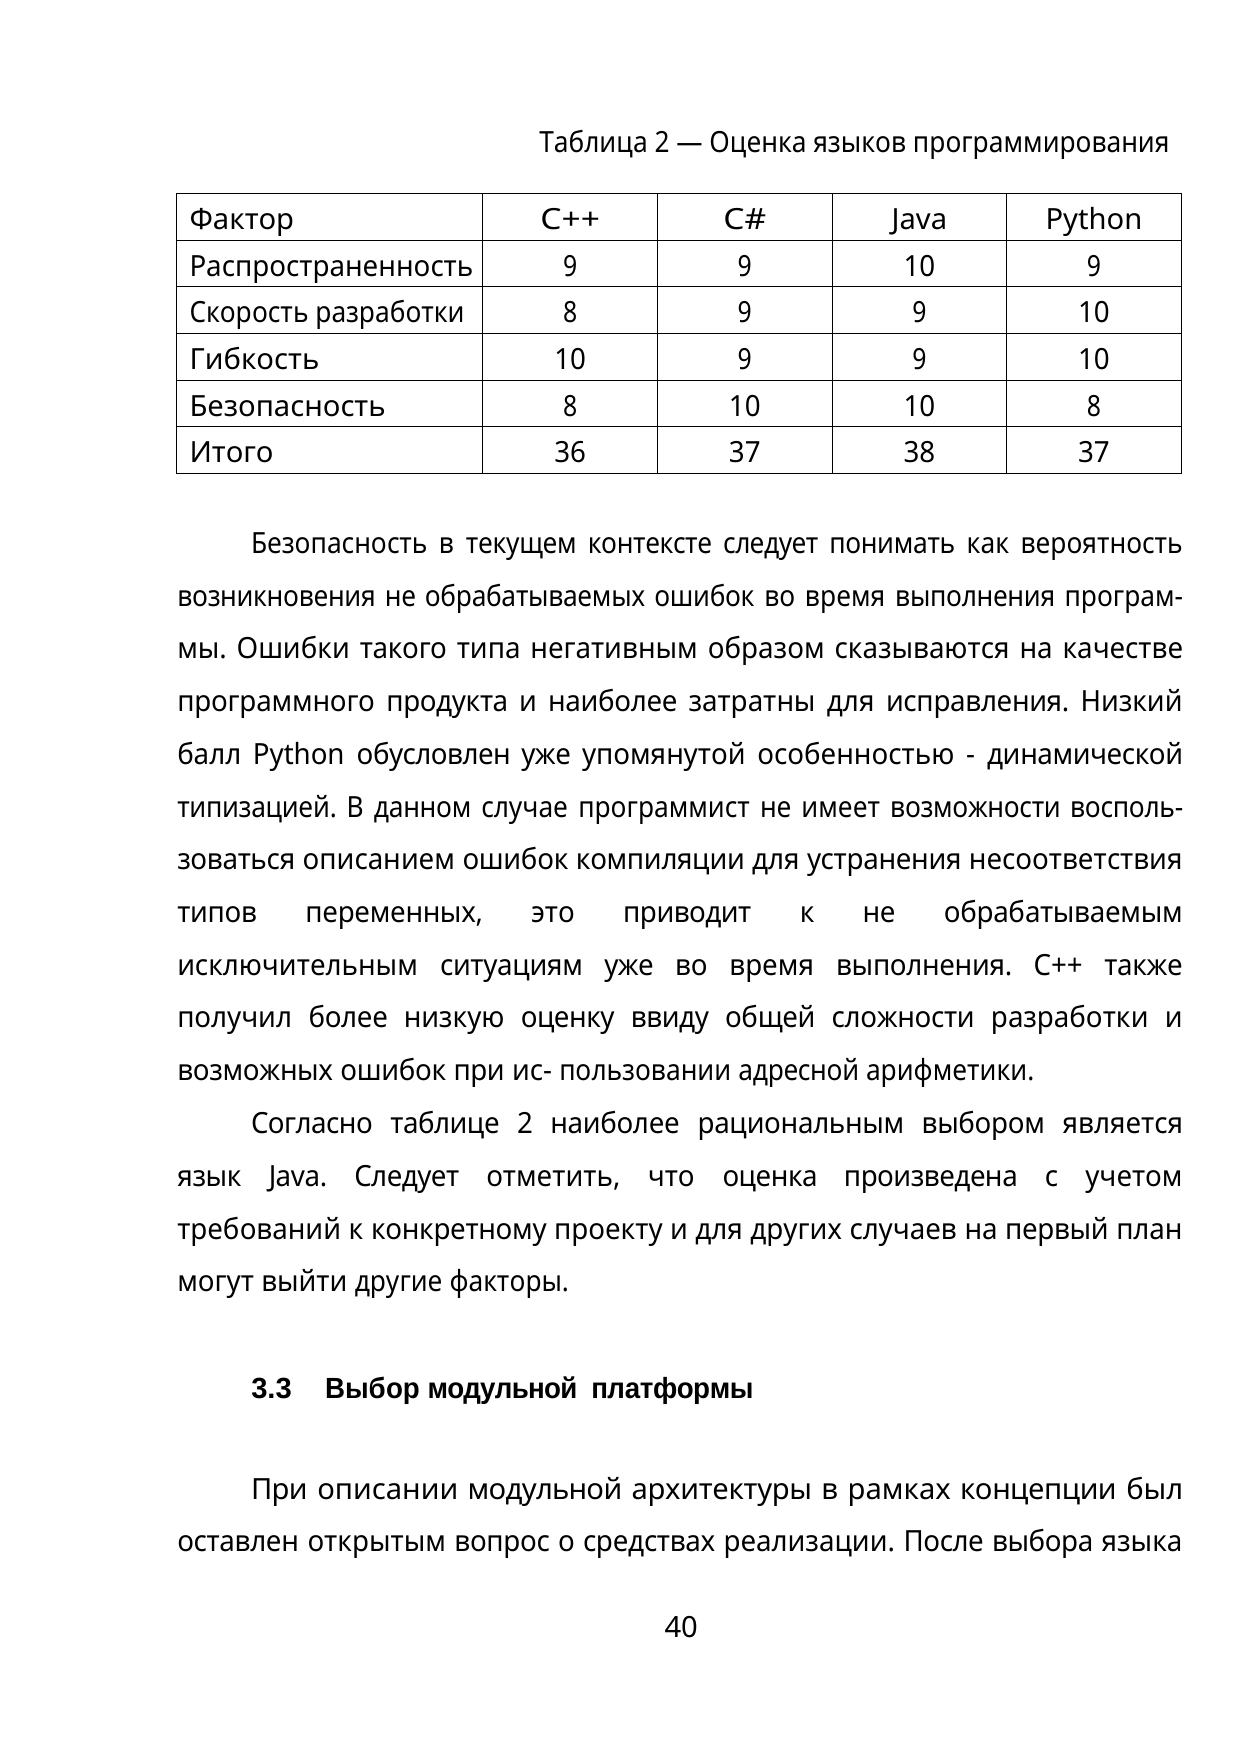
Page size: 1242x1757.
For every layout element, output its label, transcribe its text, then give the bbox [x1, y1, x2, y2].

table_cell Безопасность [177, 381, 482, 426]
table_cell 10 [483, 334, 657, 379]
subtitle Выбор модульной платформы [251, 1371, 1194, 1404]
table_header Java [833, 194, 1006, 239]
table_cell 9 [658, 287, 832, 333]
table_cell 38 [833, 427, 1006, 473]
table_header Фактор [177, 194, 482, 239]
table_cell 9 [483, 241, 657, 286]
text Согласно таблице 2 наиболее рациональным выбором является язык Java. Следует отметить, что оценка произведена с учетом требований к конкретному проекту и для других случаев на первый план могут выйти другие факторы. [177, 1103, 1183, 1300]
table_cell 8 [483, 287, 657, 333]
table_cell 9 [1007, 241, 1181, 286]
table_cell 8 [1007, 381, 1181, 426]
table_cell 8 [483, 381, 657, 426]
table_cell 10 [1007, 287, 1181, 333]
table_cell Скорость разработки [177, 287, 482, 333]
table_header C++ [483, 194, 657, 239]
table_cell Итого [177, 427, 482, 473]
table_cell 9 [833, 287, 1006, 333]
table_cell Распространенность [177, 241, 482, 286]
text Безопасность в текущем контексте следует понимать как вероятность возникновения не обрабатываемых ошибок во время выполнения програм- мы. Ошибки такого типа негативным образом сказываются на качестве программного продукта и наиболее затратны для исправления. Низкий балл Python обусловлен уже упомянутой особенностью - динамической типизацией. В данном случае программист не имеет возможности восполь- зоваться описанием ошибок компиляции для устранения несоответствия типов переменных, это приводит к не обрабатываемым исключительным ситуациям уже во время выполнения. C++ также получил более низкую оценку ввиду общей сложности разработки и возможных ошибок при ис- пользовании адресной арифметики. [177, 522, 1183, 1089]
table_cell Гибкость [177, 334, 482, 379]
table_cell 37 [658, 427, 832, 473]
table_header С# [658, 194, 832, 239]
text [177, 1468, 1183, 1560]
table_header Python [1007, 194, 1181, 239]
table_cell 36 [483, 427, 657, 473]
text Таблица 2 — Оценка языков программирования [539, 121, 1194, 161]
table_cell 10 [1007, 334, 1181, 379]
table_cell 10 [833, 241, 1006, 286]
table_cell 10 [658, 381, 832, 426]
table_cell 10 [833, 381, 1006, 426]
table_cell 9 [658, 334, 832, 379]
table_cell 9 [833, 334, 1006, 379]
table_cell 9 [658, 241, 832, 286]
table_cell 37 [1007, 427, 1181, 473]
